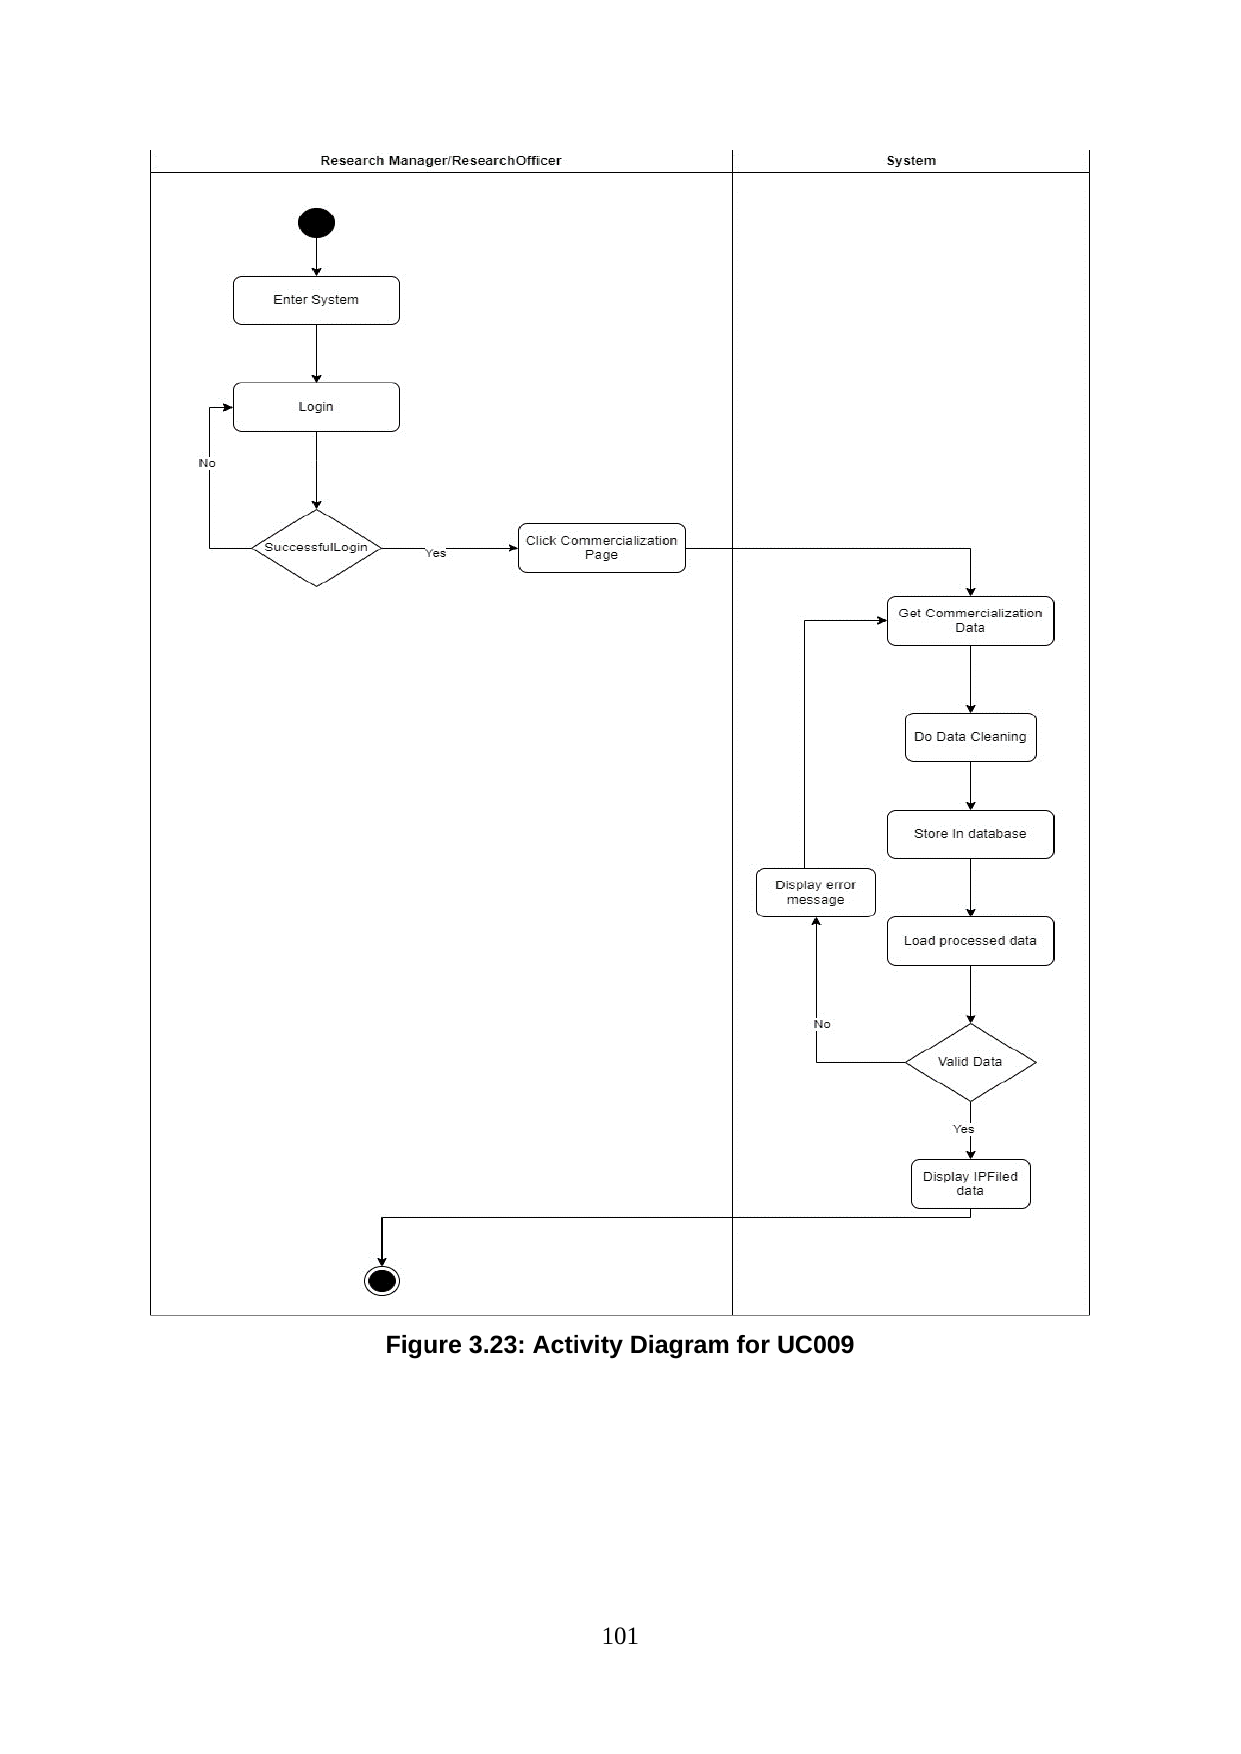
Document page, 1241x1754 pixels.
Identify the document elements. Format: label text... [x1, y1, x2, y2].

list Figure 3.23: Activity Diagram for UC009 [150, 1330, 1090, 1359]
picture [150, 150, 1092, 1316]
